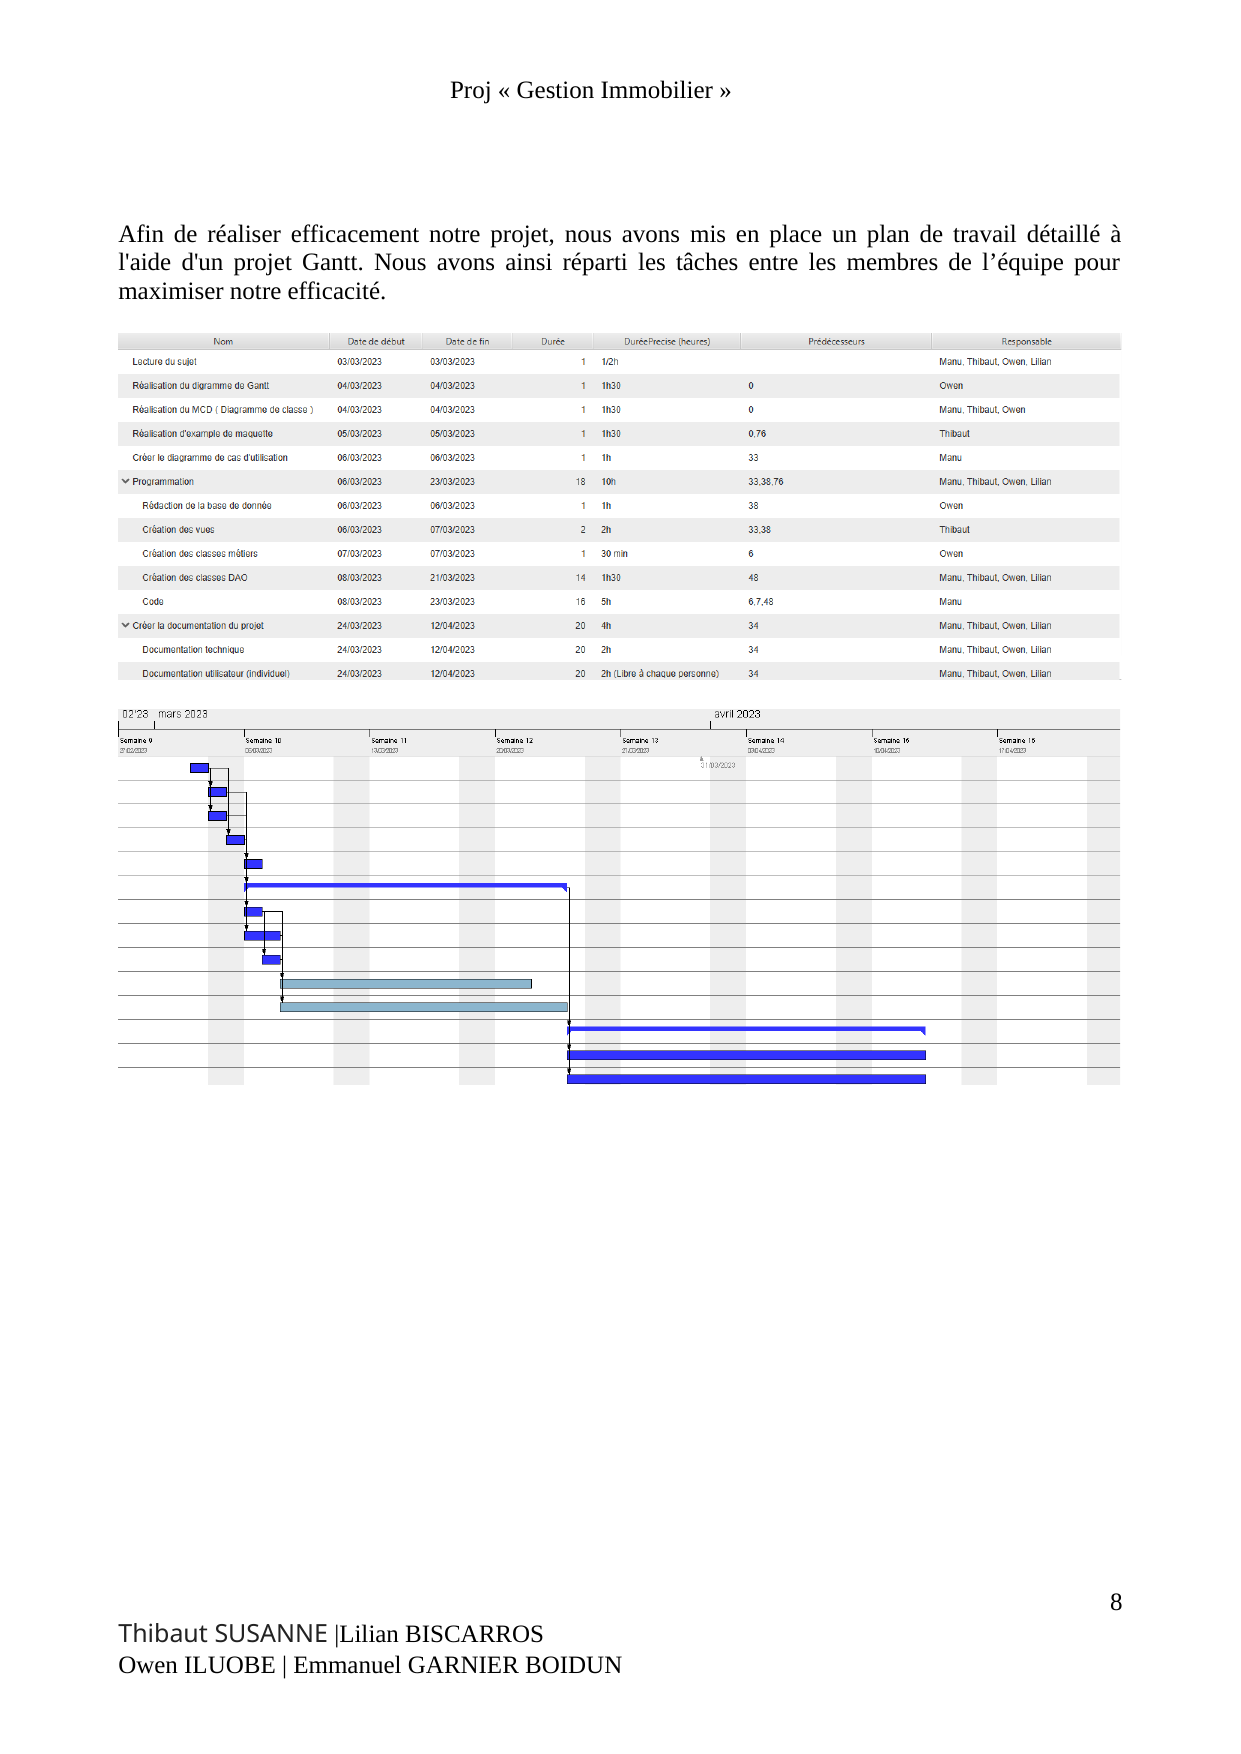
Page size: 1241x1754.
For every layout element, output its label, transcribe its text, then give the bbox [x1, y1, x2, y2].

picture [118, 709, 1121, 1086]
text Afin de réaliser efficacement notre projet, nous avons mis en place un plan de travail détaillé à l'aide d'un projet Gantt. Nous avons ainsi réparti les tâches entre les membres de l’équipe pour maximiser notre efficacité. [118, 219, 1122, 305]
picture [118, 333, 1122, 681]
